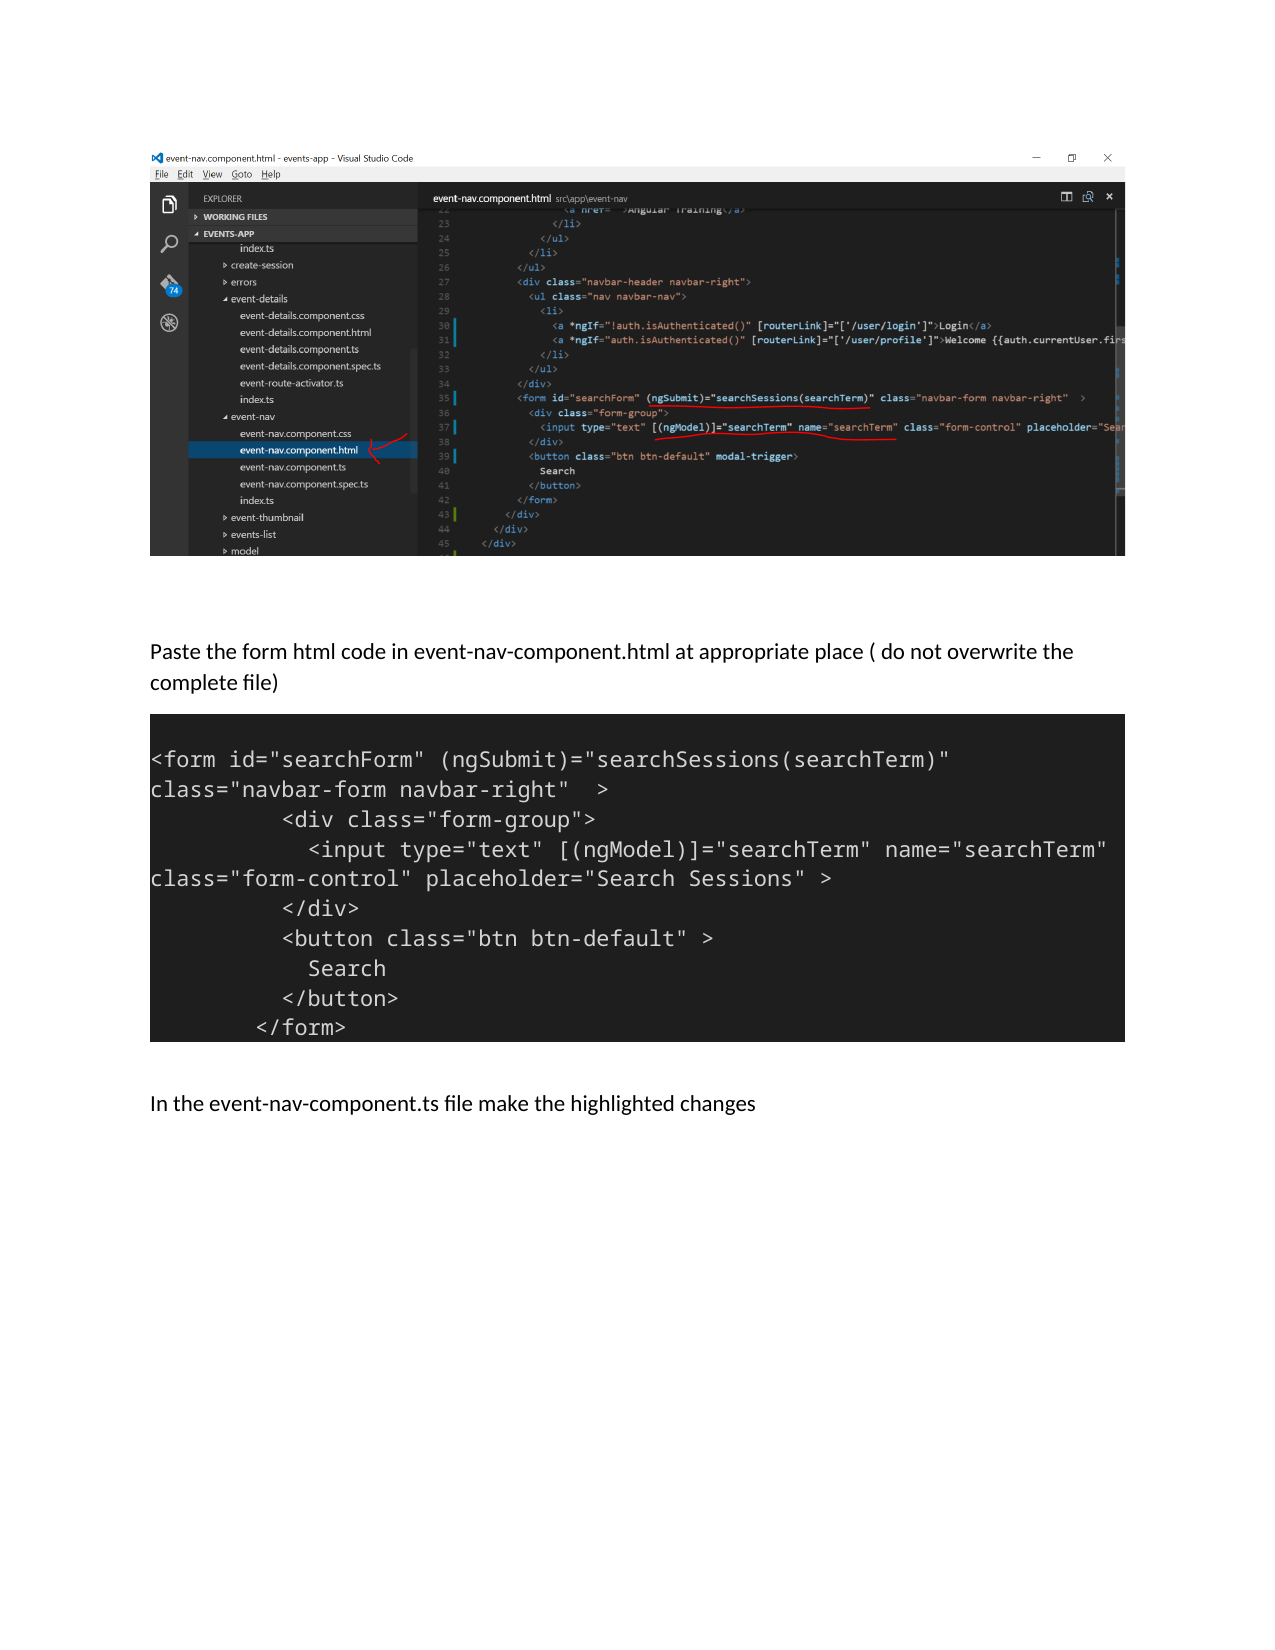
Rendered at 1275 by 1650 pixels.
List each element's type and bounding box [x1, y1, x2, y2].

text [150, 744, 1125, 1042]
picture [150, 150, 1125, 556]
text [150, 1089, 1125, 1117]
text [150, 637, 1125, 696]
